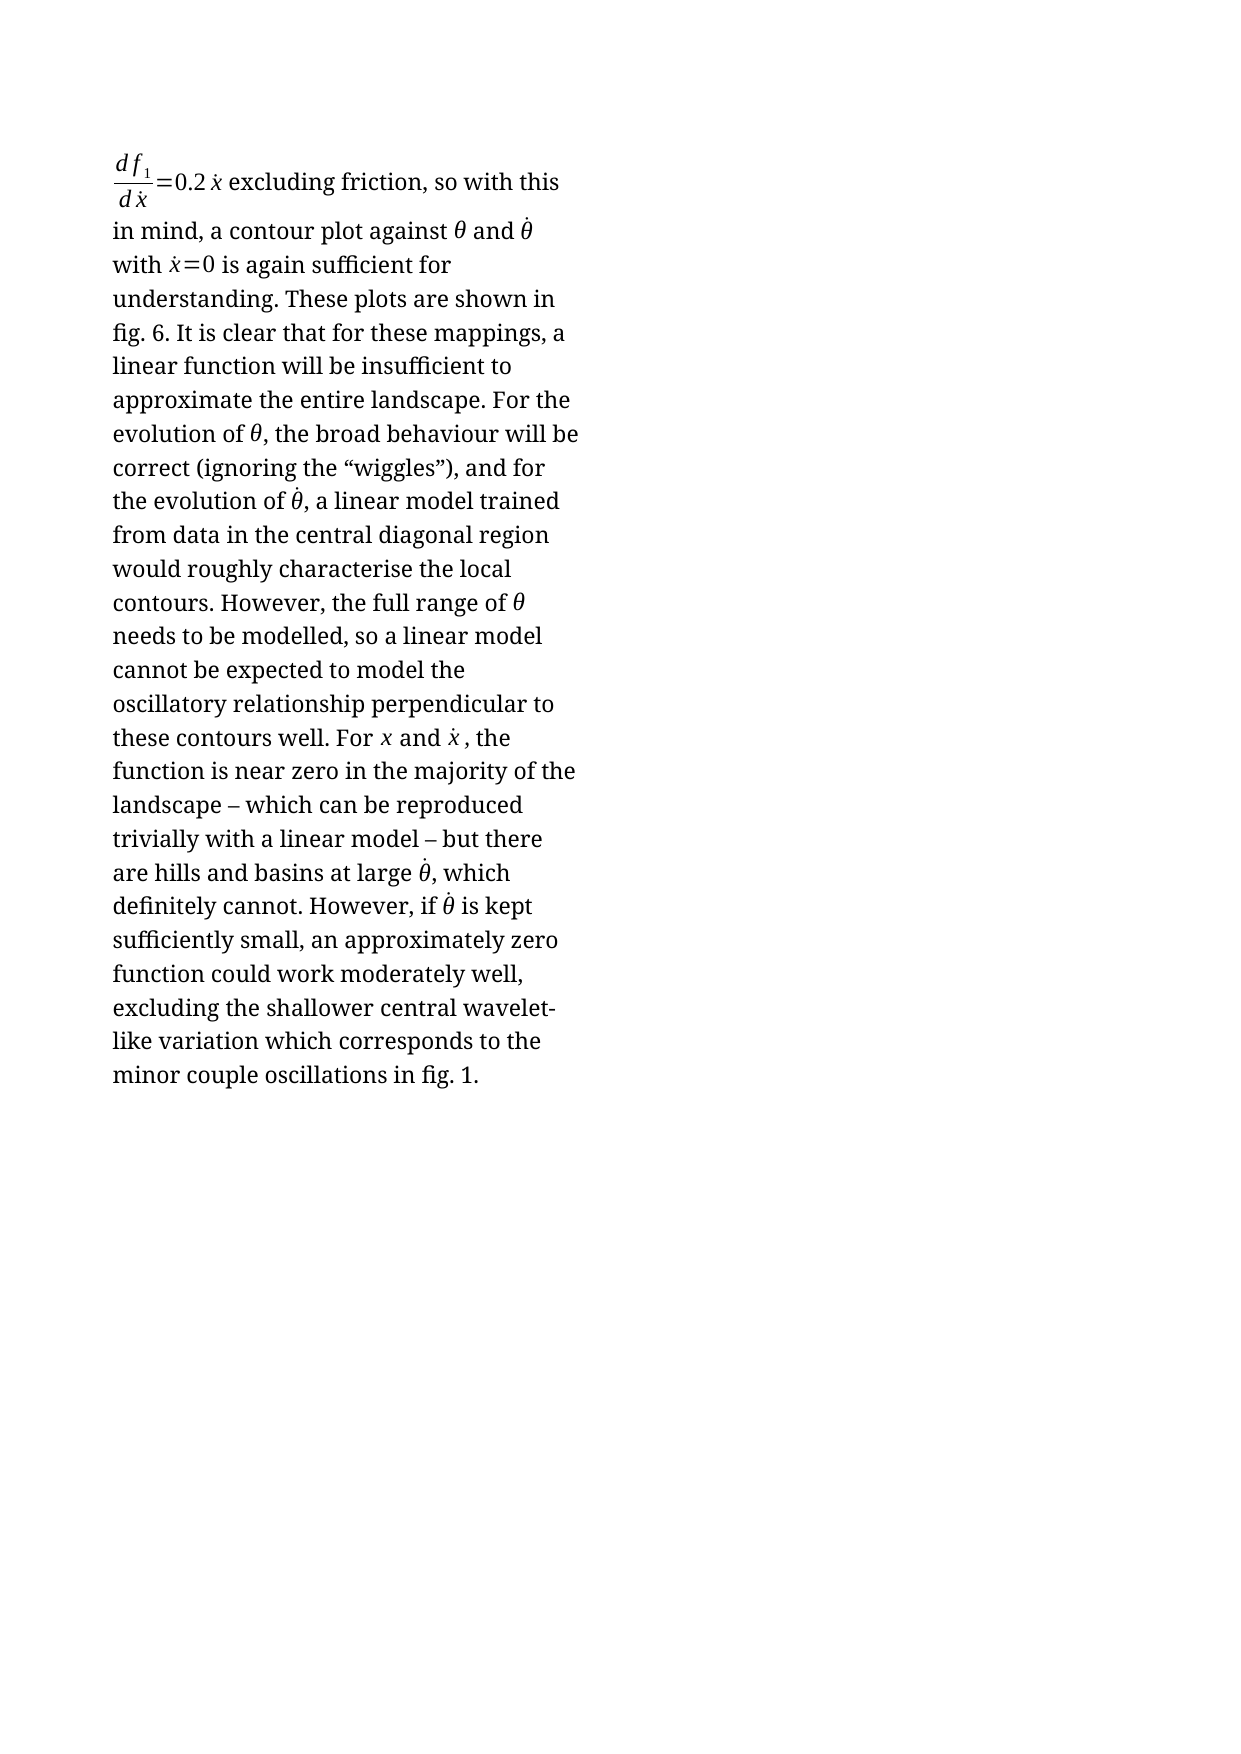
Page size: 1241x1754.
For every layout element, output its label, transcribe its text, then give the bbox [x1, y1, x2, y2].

text Although friction is important on longer time scales, the goal is to actively control the system, and so the shorter-term dynamics are the only important aspects to model. Therefore all of the components of except the first can be characterised in a contour plot against and (ignoring the dependence on F). For the evolution of cart position, the relationship with will be simply excluding friction, so with this in mind, a contour plot against and with is again sufficient for understanding. These plots are shown in fig. 6. It is clear that for these mappings, a linear function will be insufficient to approximate the entire landscape. For the evolution of , the broad behaviour will be correct (ignoring the “wiggles”), and for the evolution of , a linear model trained from data in the central diagonal region would roughly characterise the local contours. However, the full range of needs to be modelled, so a linear model cannot be expected to model the oscillatory relationship perpendicular to these contours well. For and the function is near zero in the majority of the landscape – which can be reproduced trivially with a linear model – but there are hills and basins at large , which definitely cannot. However, if is kept sufficiently small, an approximately zero function could work moderately well, excluding the shallower central wavelet-like variation which corresponds to the minor couple oscillations in fig. 1. [112, 150, 583, 1090]
